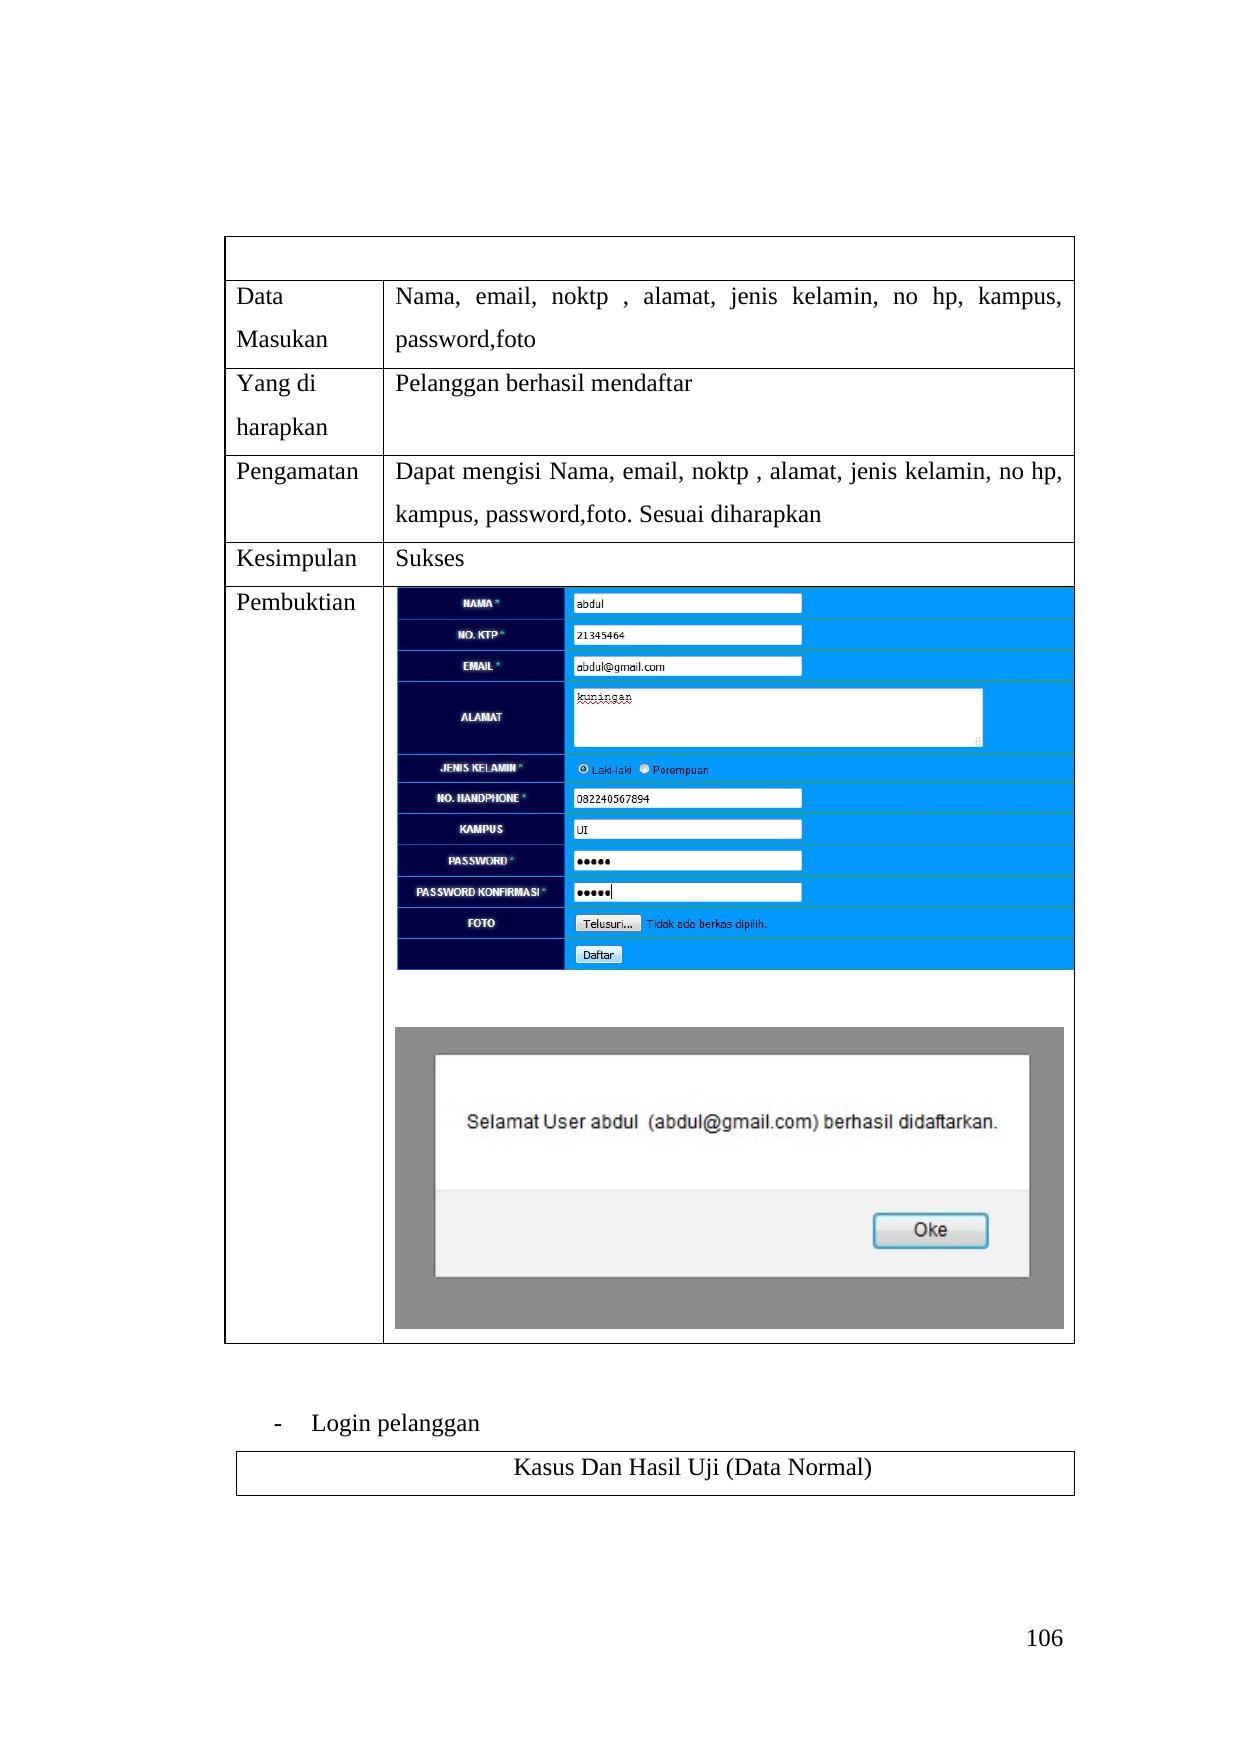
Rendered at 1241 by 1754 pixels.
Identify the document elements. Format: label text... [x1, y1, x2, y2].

table_cell Pelanggan berhasil mendaftar [384, 369, 1074, 455]
table_cell Yang di harapkan [226, 369, 383, 455]
table_cell Kesimpulan [226, 543, 383, 586]
table_cell Sukses [384, 543, 1074, 586]
table_cell Nama, email, noktp , alamat, jenis kelamin, no hp, kampus, password,foto [384, 281, 1074, 367]
table_cell Dapat mengisi Nama, email, noktp , alamat, jenis kelamin, no hp, kampus, password,foto. Sesuai diharapkan [384, 456, 1074, 542]
table_header Kasus Dan Hasil Uji (Data Normal) [237, 1452, 1074, 1495]
table_cell Pembuktian [226, 587, 383, 1343]
table_cell Pengamatan [226, 456, 383, 542]
subtitle Login pelanggan [274, 1408, 1063, 1437]
table_cell [384, 587, 1074, 1343]
picture [395, 587, 1075, 970]
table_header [226, 237, 1074, 280]
table_cell Data Masukan [226, 281, 383, 367]
picture [395, 1027, 1064, 1329]
